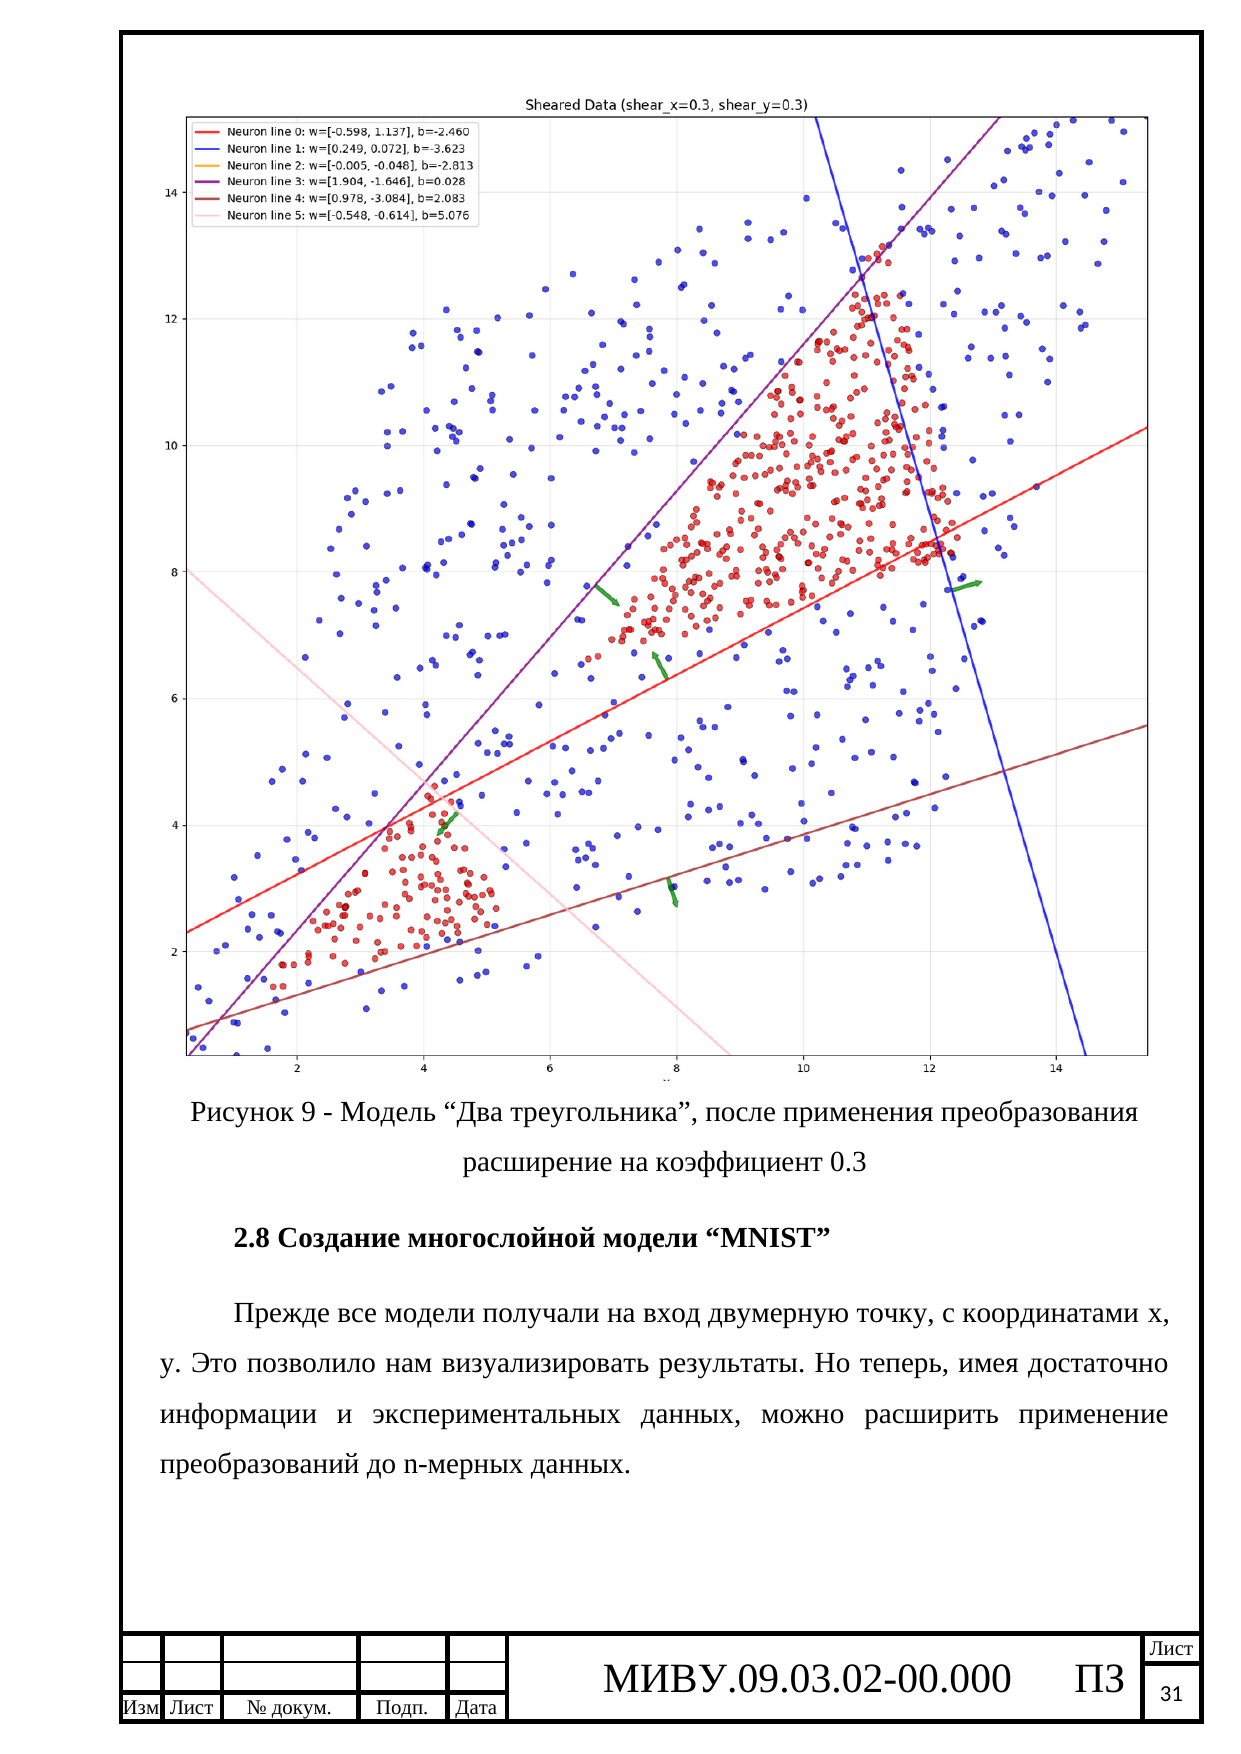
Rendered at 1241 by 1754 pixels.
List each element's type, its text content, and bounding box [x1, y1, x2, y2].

text Прежде все модели получали на вход двумерную точку, с координатами x, y. Это позволило нам визуализировать результаты. Но теперь, имея достаточно информации и экспериментальных данных, можно расширить применение преобразований до n-мерных данных. [159, 1295, 1169, 1479]
text Рисунок 9 - Модель “Два треугольника”, после применения преобразования расширение на коэффициент 0.3 [159, 1094, 1169, 1178]
picture [159, 88, 1170, 1081]
text 2.8 Создание многослойной модели “MNIST” [159, 1220, 1169, 1253]
